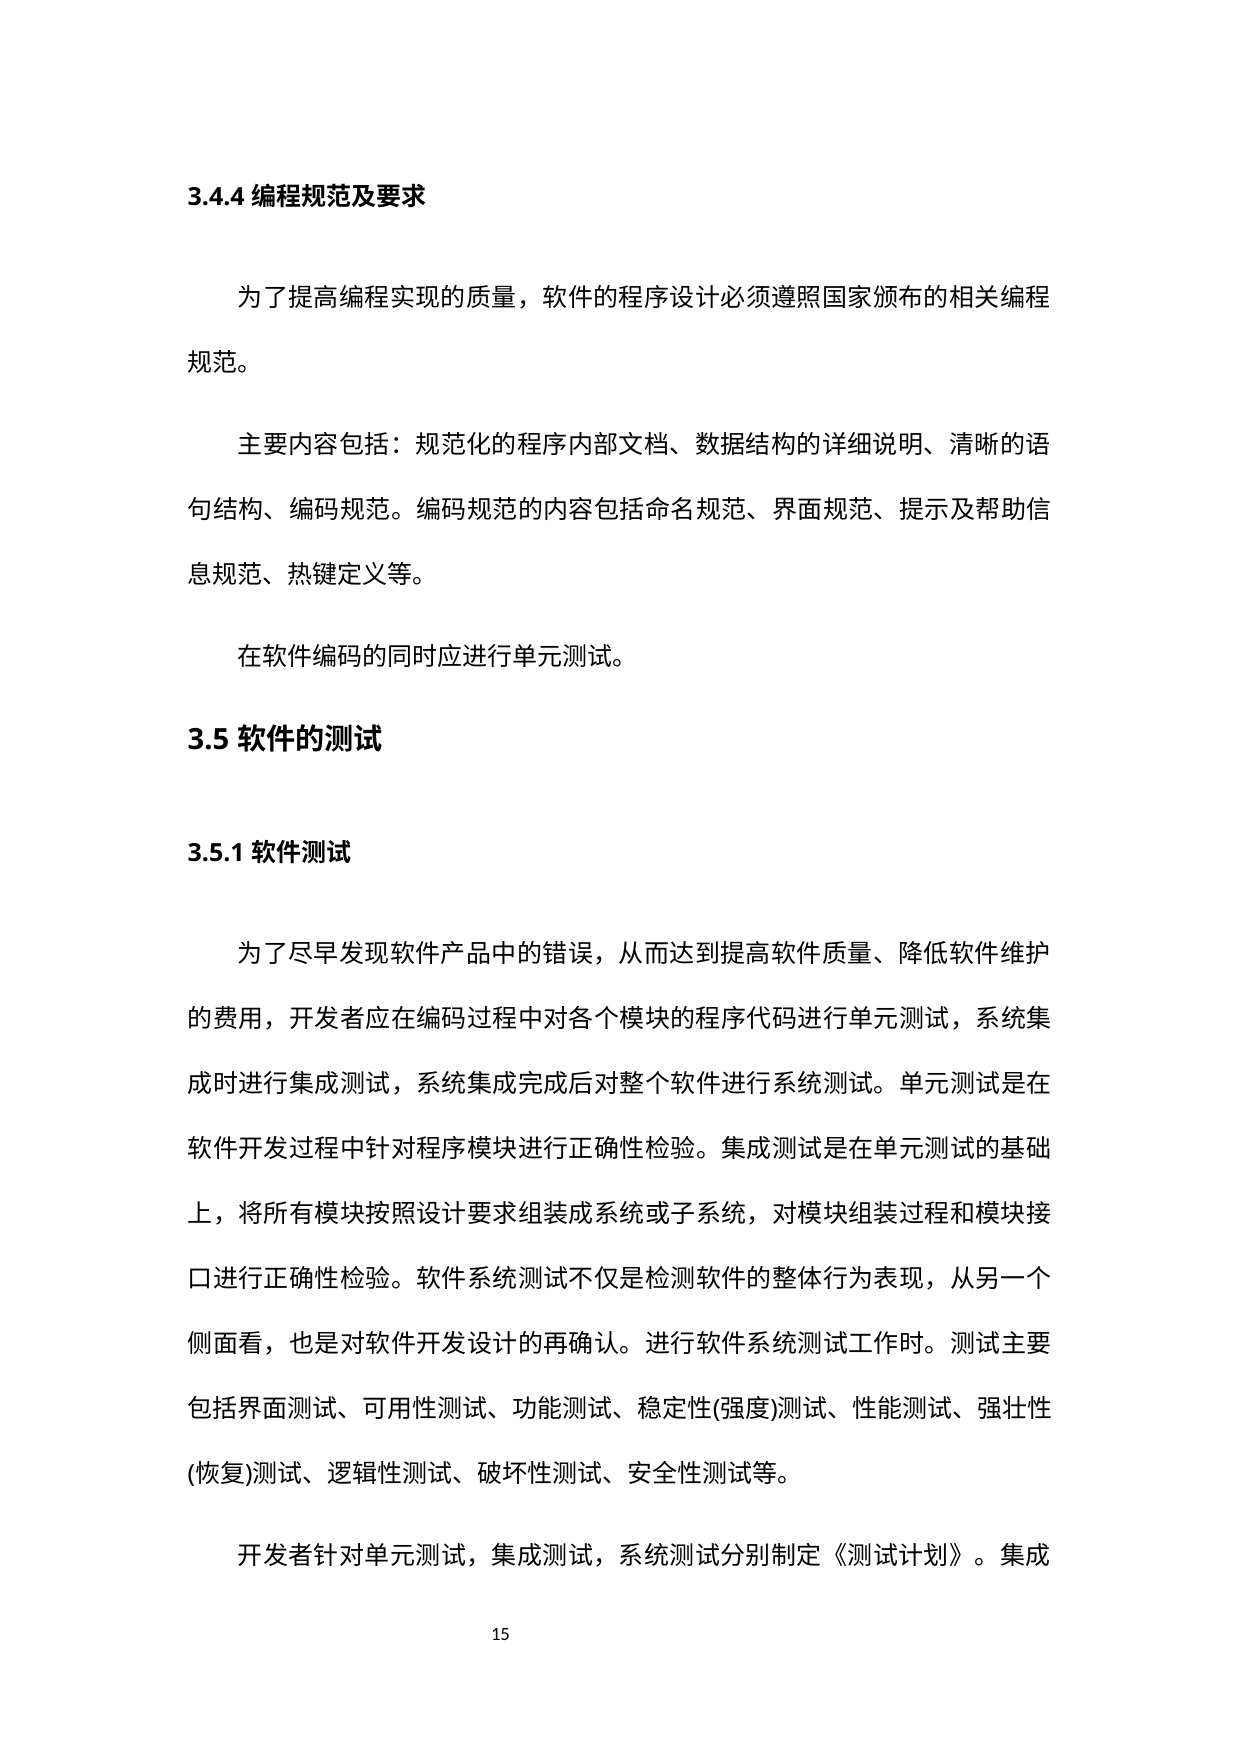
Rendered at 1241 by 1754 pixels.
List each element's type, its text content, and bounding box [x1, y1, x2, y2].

text 为了尽早发现软件产品中的错误，从而达到提高软件质量、降低软件维护的费用，开发者应在编码过程中对各个模块的程序代码进行单元测试，系统集成时进行集成测试，系统集成完成后对整个软件进行系统测试。单元测试是在软件开发过程中针对程序模块进行正确性检验。集成测试是在单元测试的基础上，将所有模块按照设计要求组装成系统或子系统，对模块组装过程和模块接口进行正确性检验。软件系统测试不仅是检测软件的整体行为表现，从另一个侧面看，也是对软件开发设计的再确认。进行软件系统测试工作时。测试主要包括界面测试、可用性测试、功能测试、稳定性(强度)测试、性能测试、强壮性(恢复)测试、逻辑性测试、破坏性测试、安全性测试等。 [187, 919, 1053, 1504]
subtitle 3.4.4 编程规范及要求 [187, 162, 1053, 227]
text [187, 1521, 1053, 1586]
text 为了提高编程实现的质量，软件的程序设计必须遵照国家颁布的相关编程规范。 [187, 263, 1053, 393]
text 在软件编码的同时应进行单元测试。 [187, 622, 1053, 687]
subtitle 3.5 软件的测试 [187, 705, 1053, 770]
subtitle 3.5.1 软件测试 [187, 818, 1053, 883]
text 主要内容包括：规范化的程序内部文档、数据结构的详细说明、清晰的语句结构、编码规范。编码规范的内容包括命名规范、界面规范、提示及帮助信息规范、热键定义等。 [187, 410, 1053, 605]
